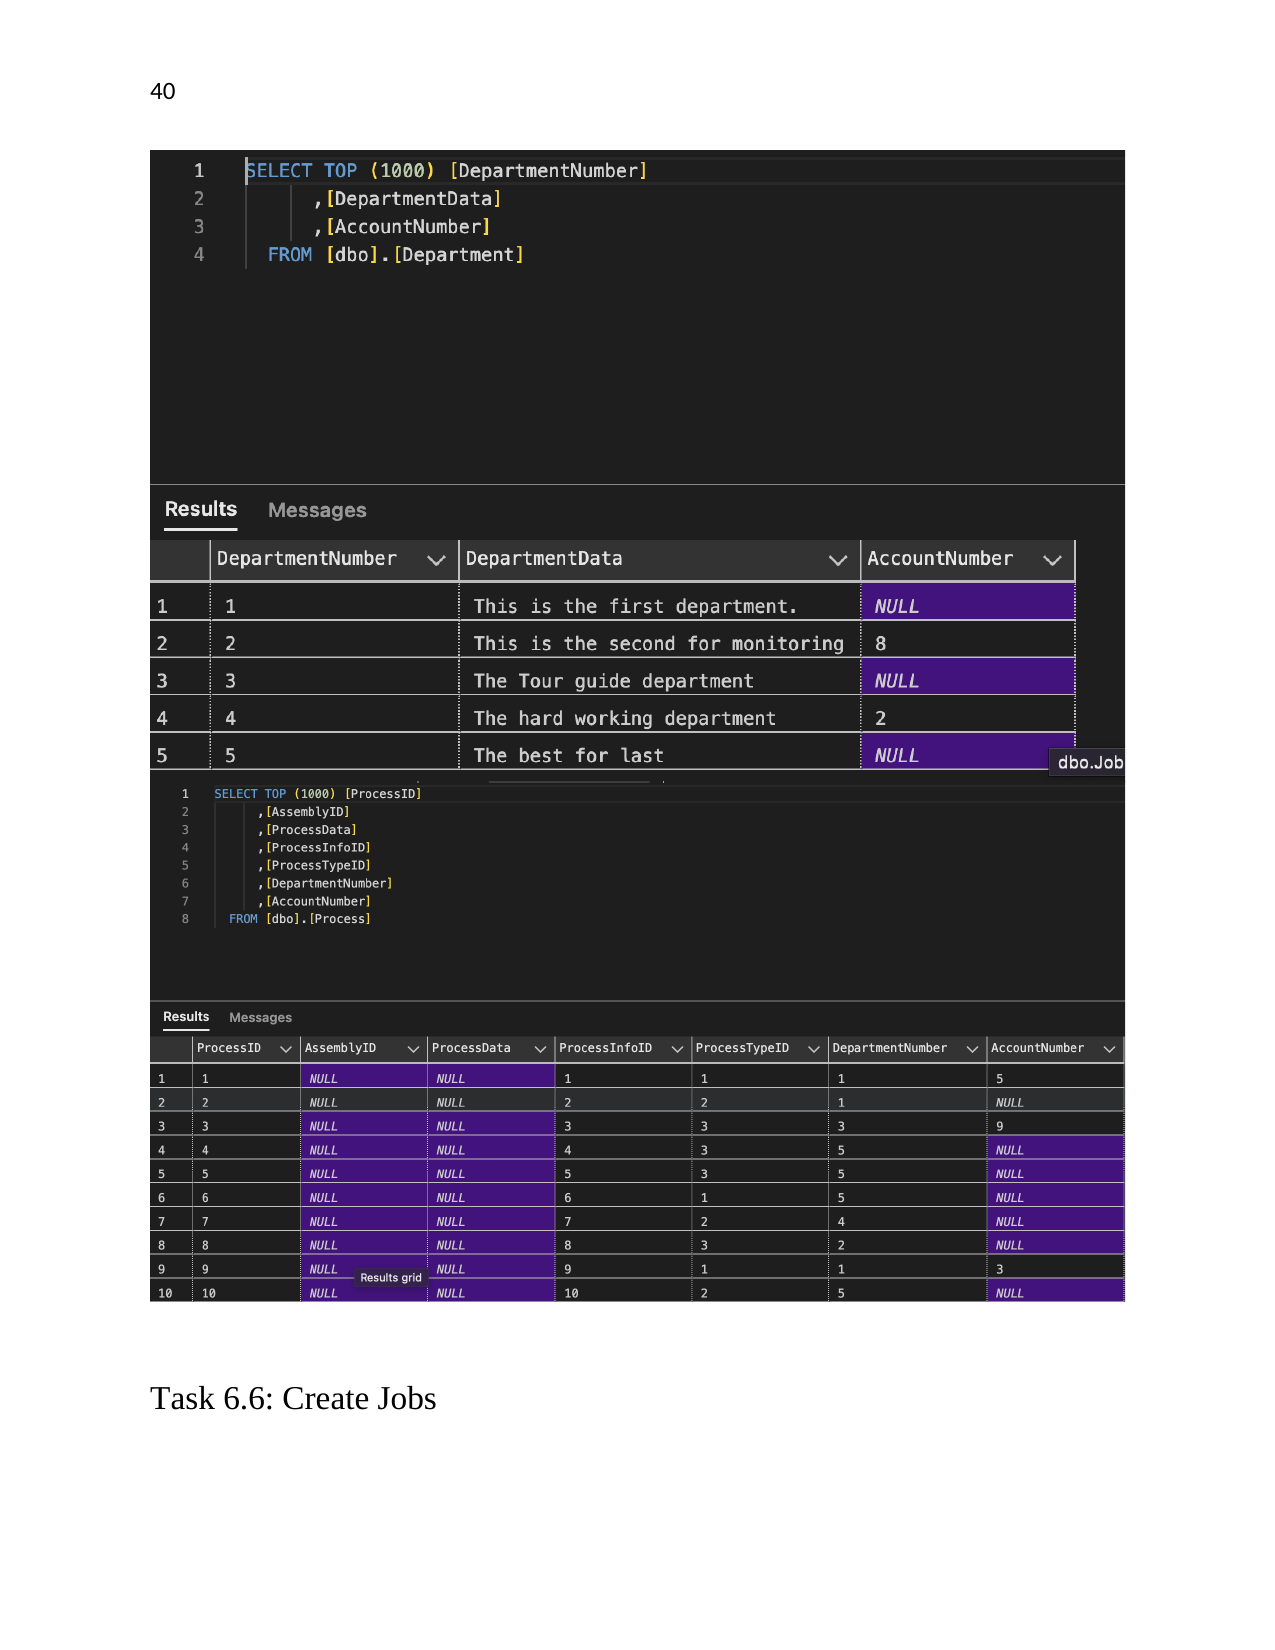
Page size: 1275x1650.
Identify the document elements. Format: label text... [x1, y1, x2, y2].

text Task 6.6: Create Jobs [150, 1378, 1125, 1417]
picture [150, 150, 1125, 1302]
